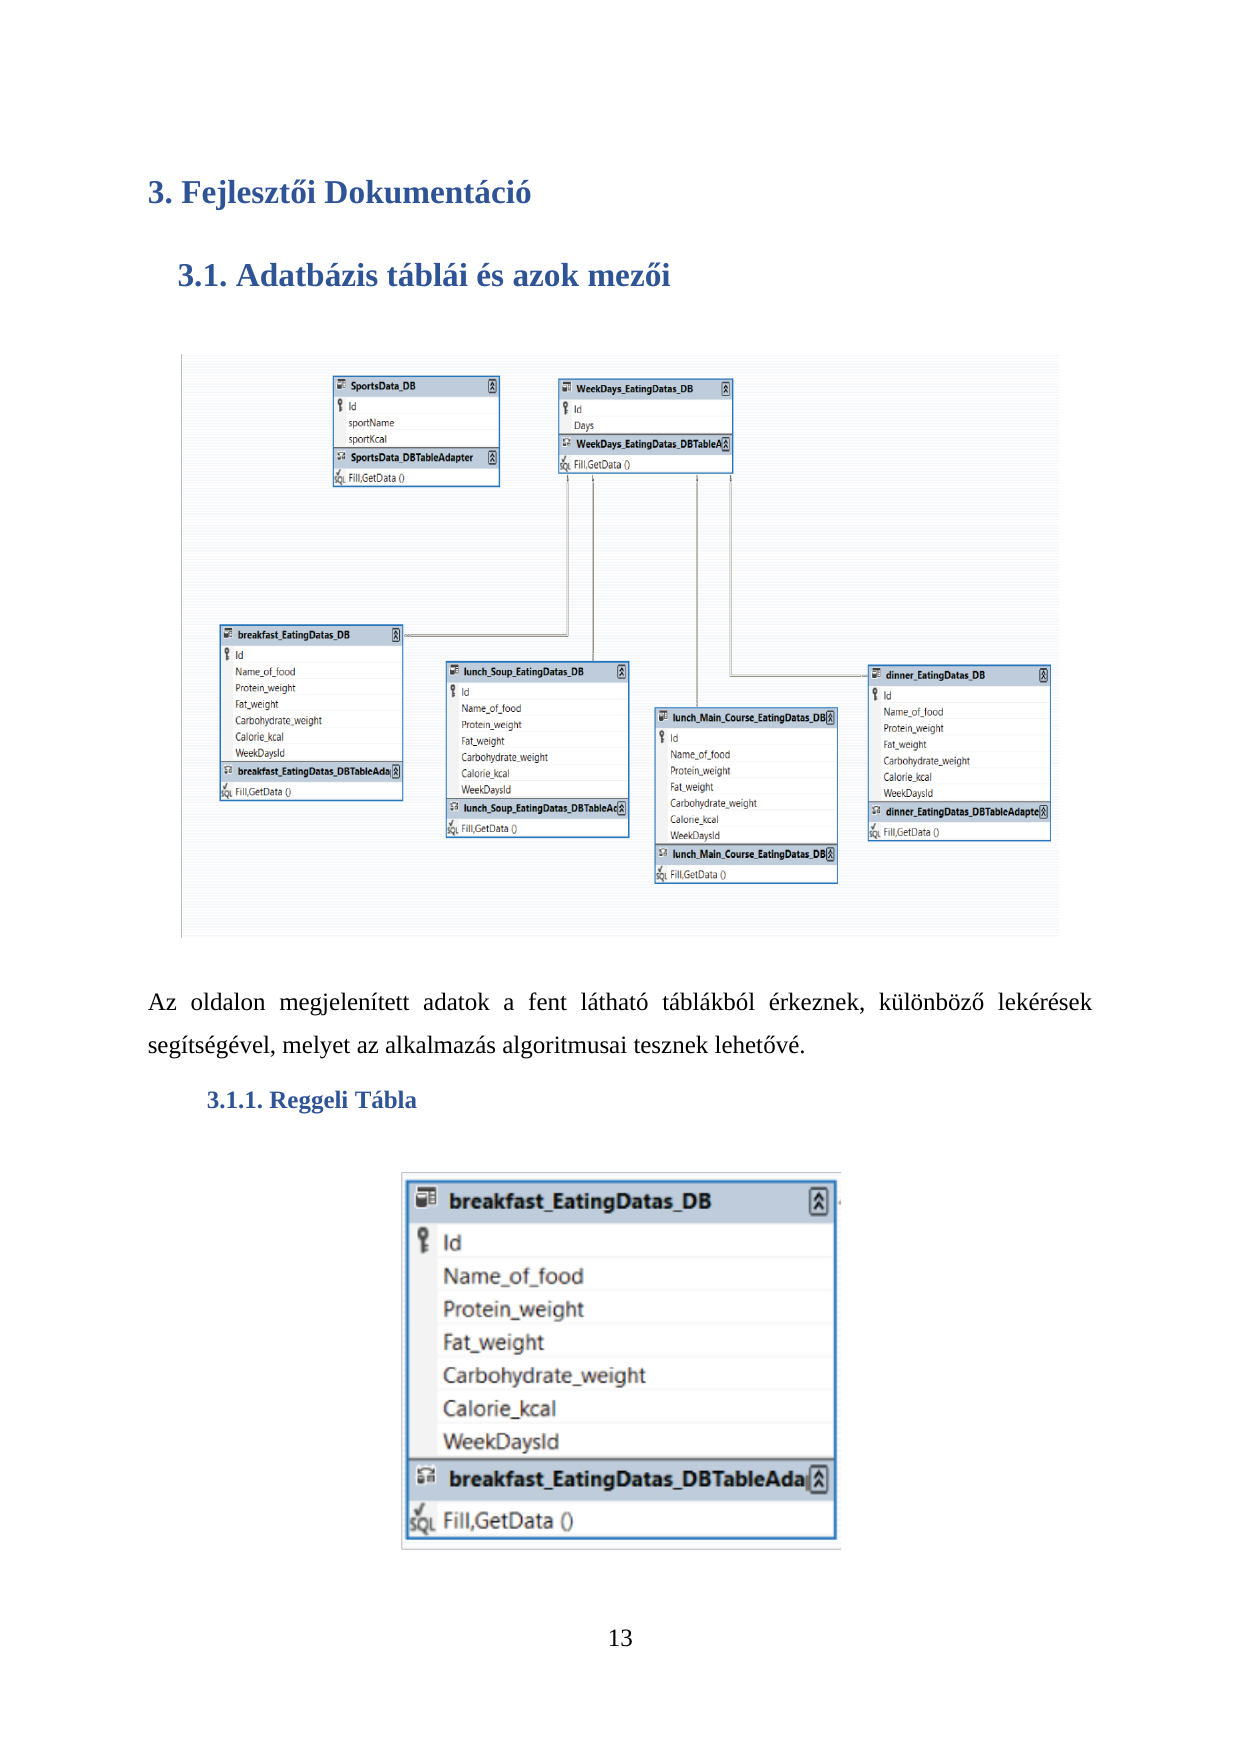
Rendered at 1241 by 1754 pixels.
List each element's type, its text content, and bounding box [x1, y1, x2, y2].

picture [399, 1141, 842, 1562]
subtitle 3. Fejlesztői Dokumentáció [148, 173, 1093, 211]
subtitle 3.1. Adatbázis táblái és azok mezői [177, 255, 1093, 293]
text Az oldalon megjelenített adatok a fent látható táblákból érkeznek, különböző lekérések segítségével, melyet az alkalmazás algoritmusai tesznek lehetővé. [148, 987, 1093, 1058]
picture [147, 318, 1093, 973]
subtitle 3.1.1. Reggeli Tábla [207, 1085, 1093, 1114]
